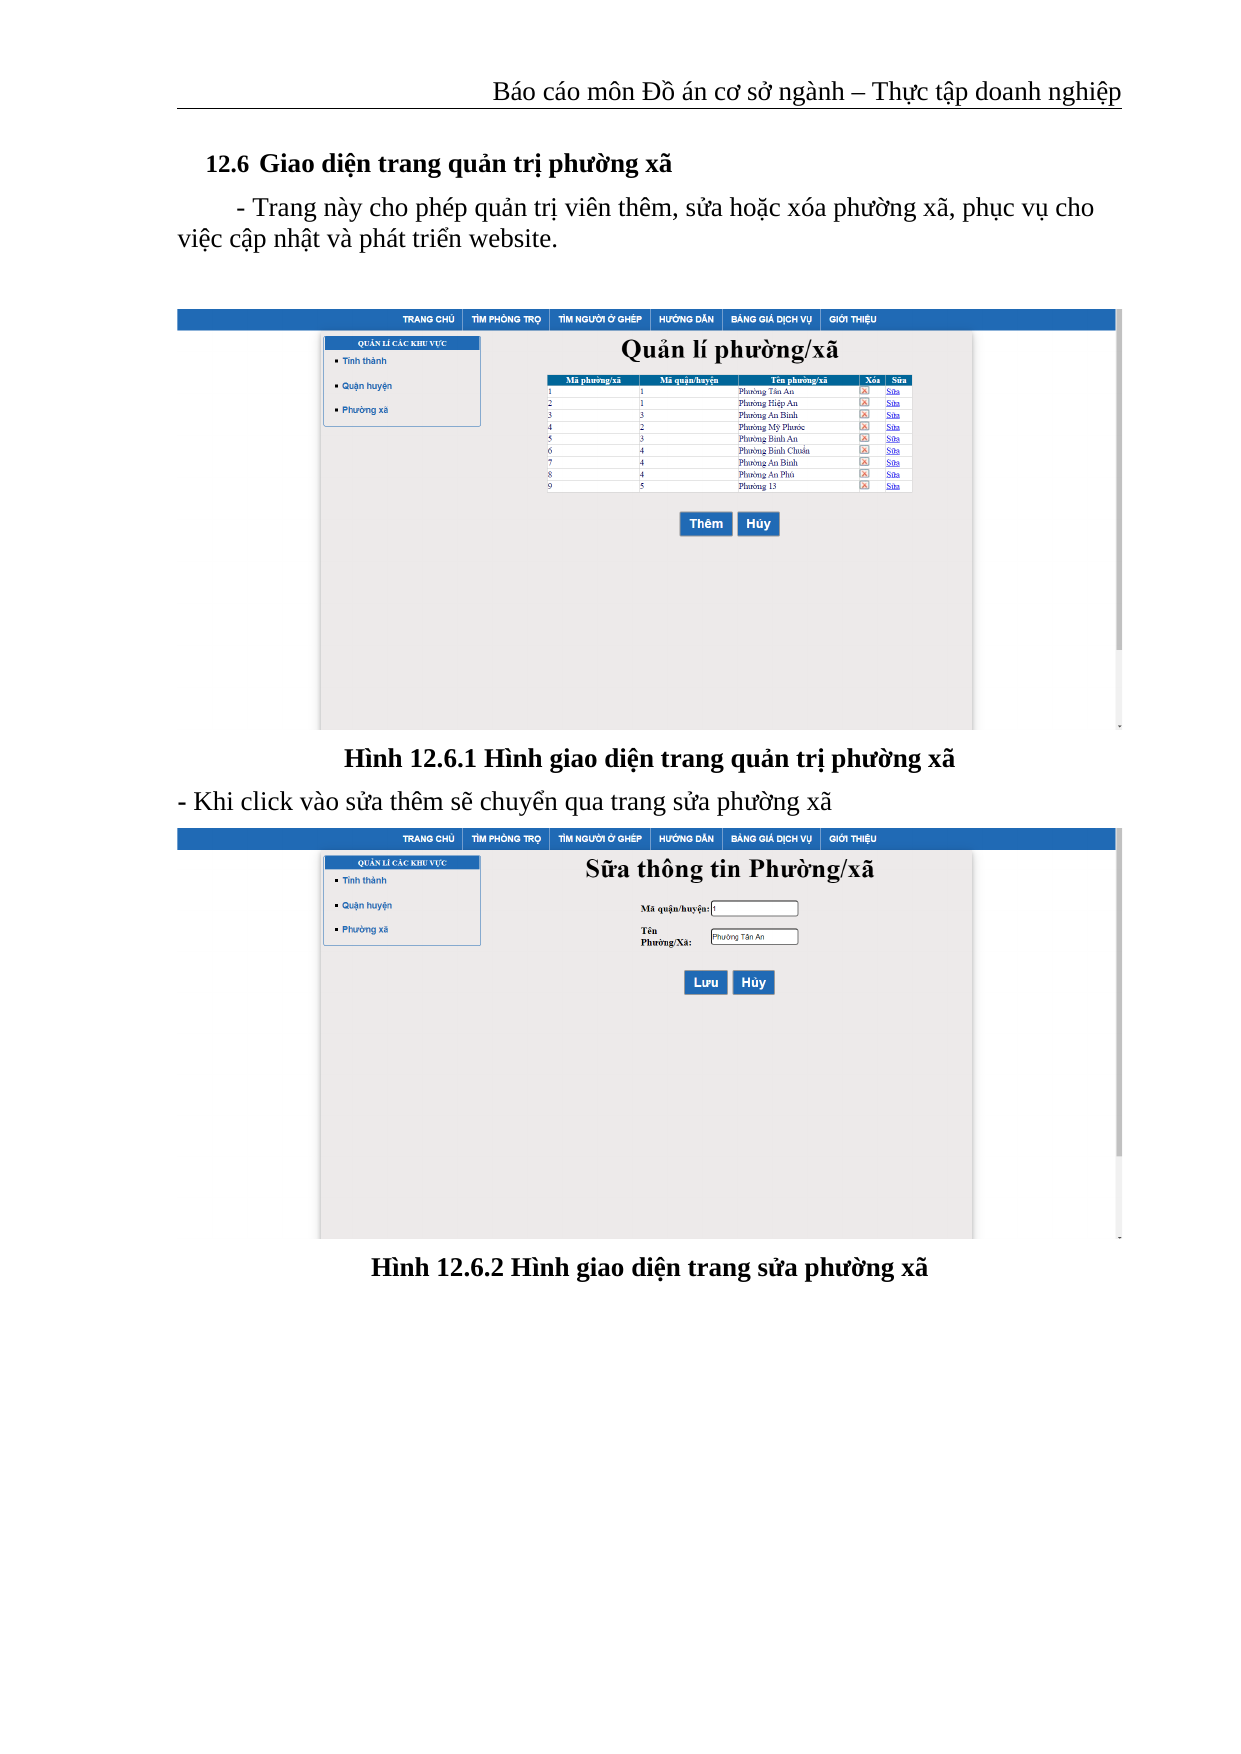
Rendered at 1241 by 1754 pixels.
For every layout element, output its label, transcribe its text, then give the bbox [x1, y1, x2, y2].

list Giao diện trang quản trị phường xã [205, 148, 1122, 179]
text Hình 12.6.1 Hình giao diện trang quản trị phường xã [177, 742, 1122, 773]
picture [177, 309, 1123, 730]
text - Khi click vào sửa thêm sẽ chuyển qua trang sửa phường xã [177, 785, 1122, 816]
picture [177, 828, 1123, 1239]
text Hình 12.6.2 Hình giao diện trang sửa phường xã [177, 1251, 1122, 1282]
text - Trang này cho phép quản trị viên thêm, sửa hoặc xóa phường xã, phục vụ cho việc cập nhật và phát triển website. [177, 191, 1122, 253]
